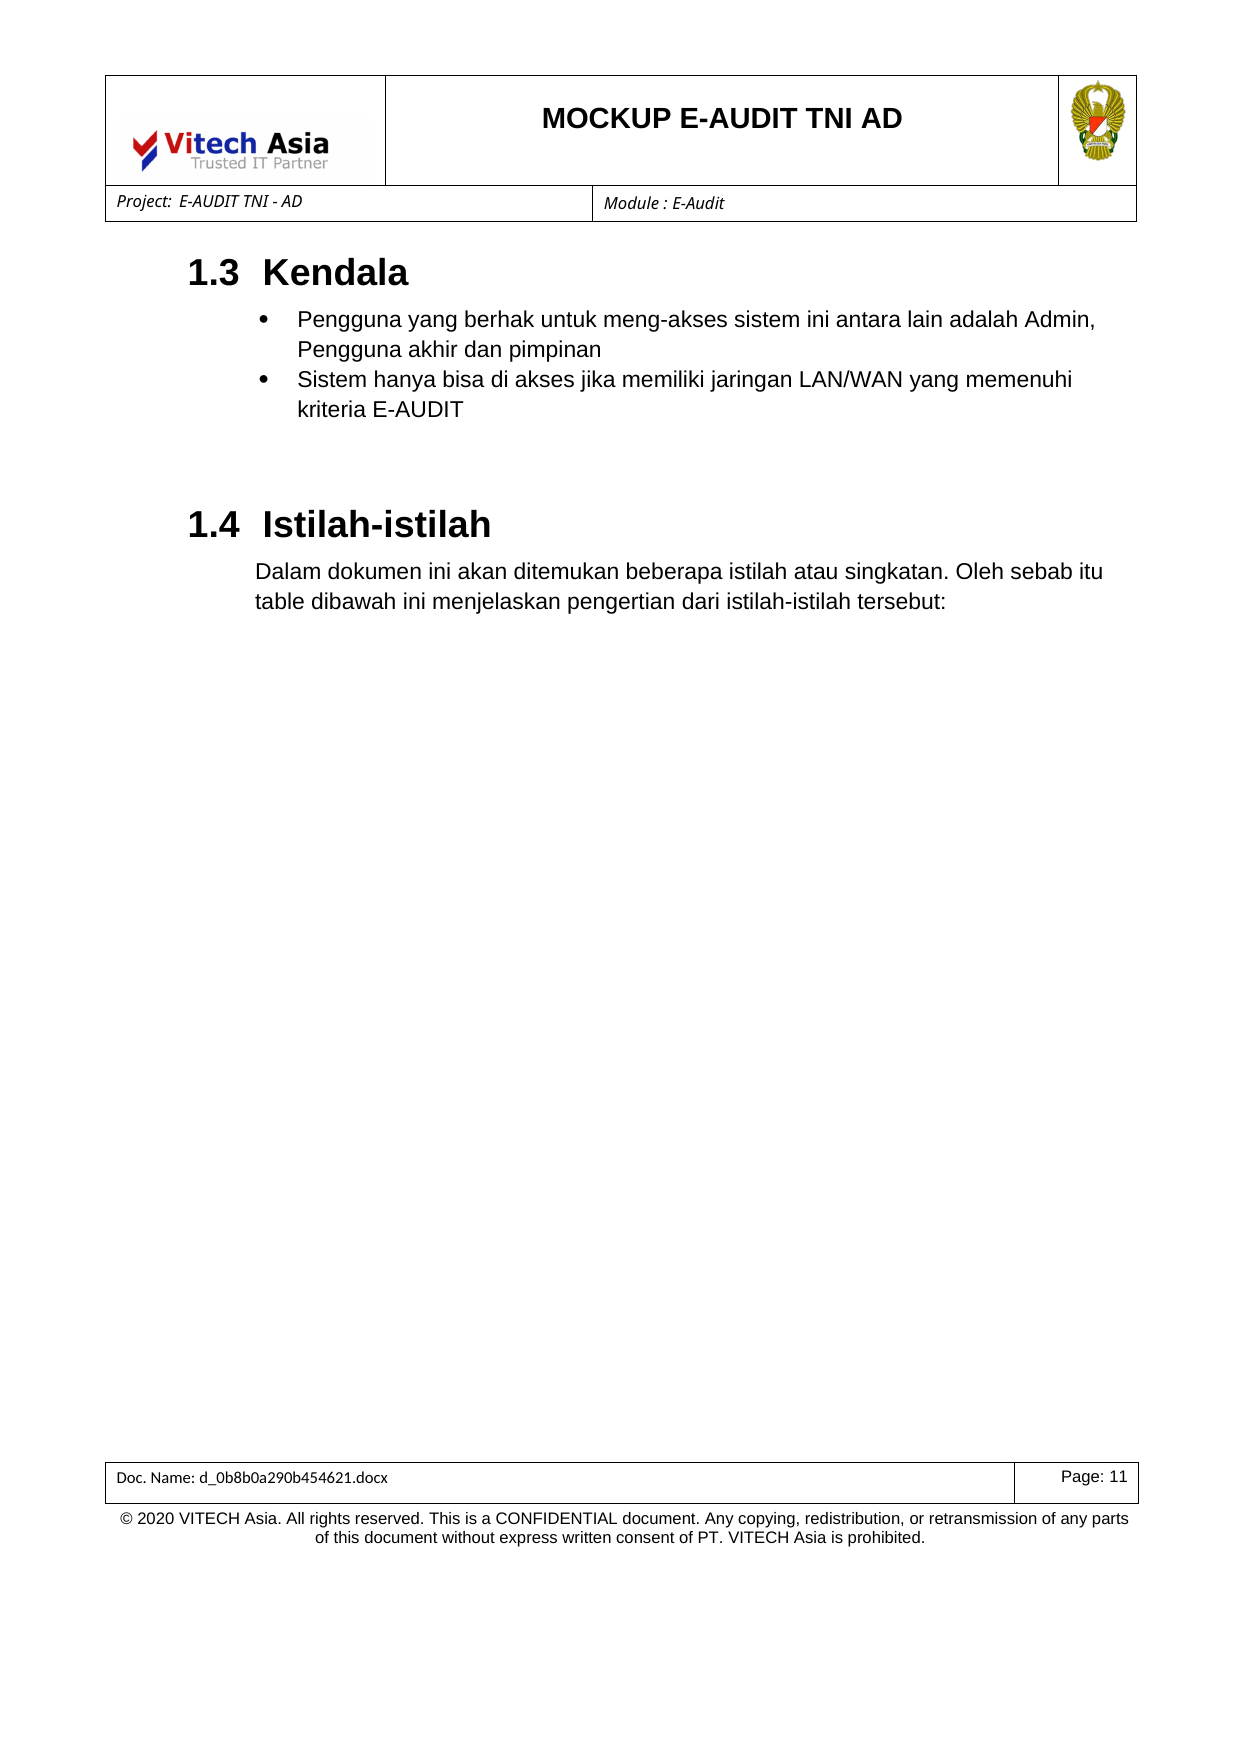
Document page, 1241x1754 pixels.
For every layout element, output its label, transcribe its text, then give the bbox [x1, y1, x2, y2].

list Istilah-istilah [187, 502, 1135, 546]
list Sistem hanya bisa di akses jika memiliki jaringan LAN/WAN yang memenuhi kriteria E-AUDIT [259, 366, 1135, 422]
list Pengguna yang berhak untuk meng-akses sistem ini antara lain adalah Admin, Pengguna akhir dan pimpinan [259, 306, 1135, 362]
list Kendala [187, 250, 1135, 293]
picture [116, 115, 372, 185]
text Dalam dokumen ini akan ditemukan beberapa istilah atau singkatan. Oleh sebab itu table dibawah ini menjelaskan pengertian dari istilah-istilah tersebut: [255, 558, 1135, 614]
picture [1063, 77, 1132, 164]
